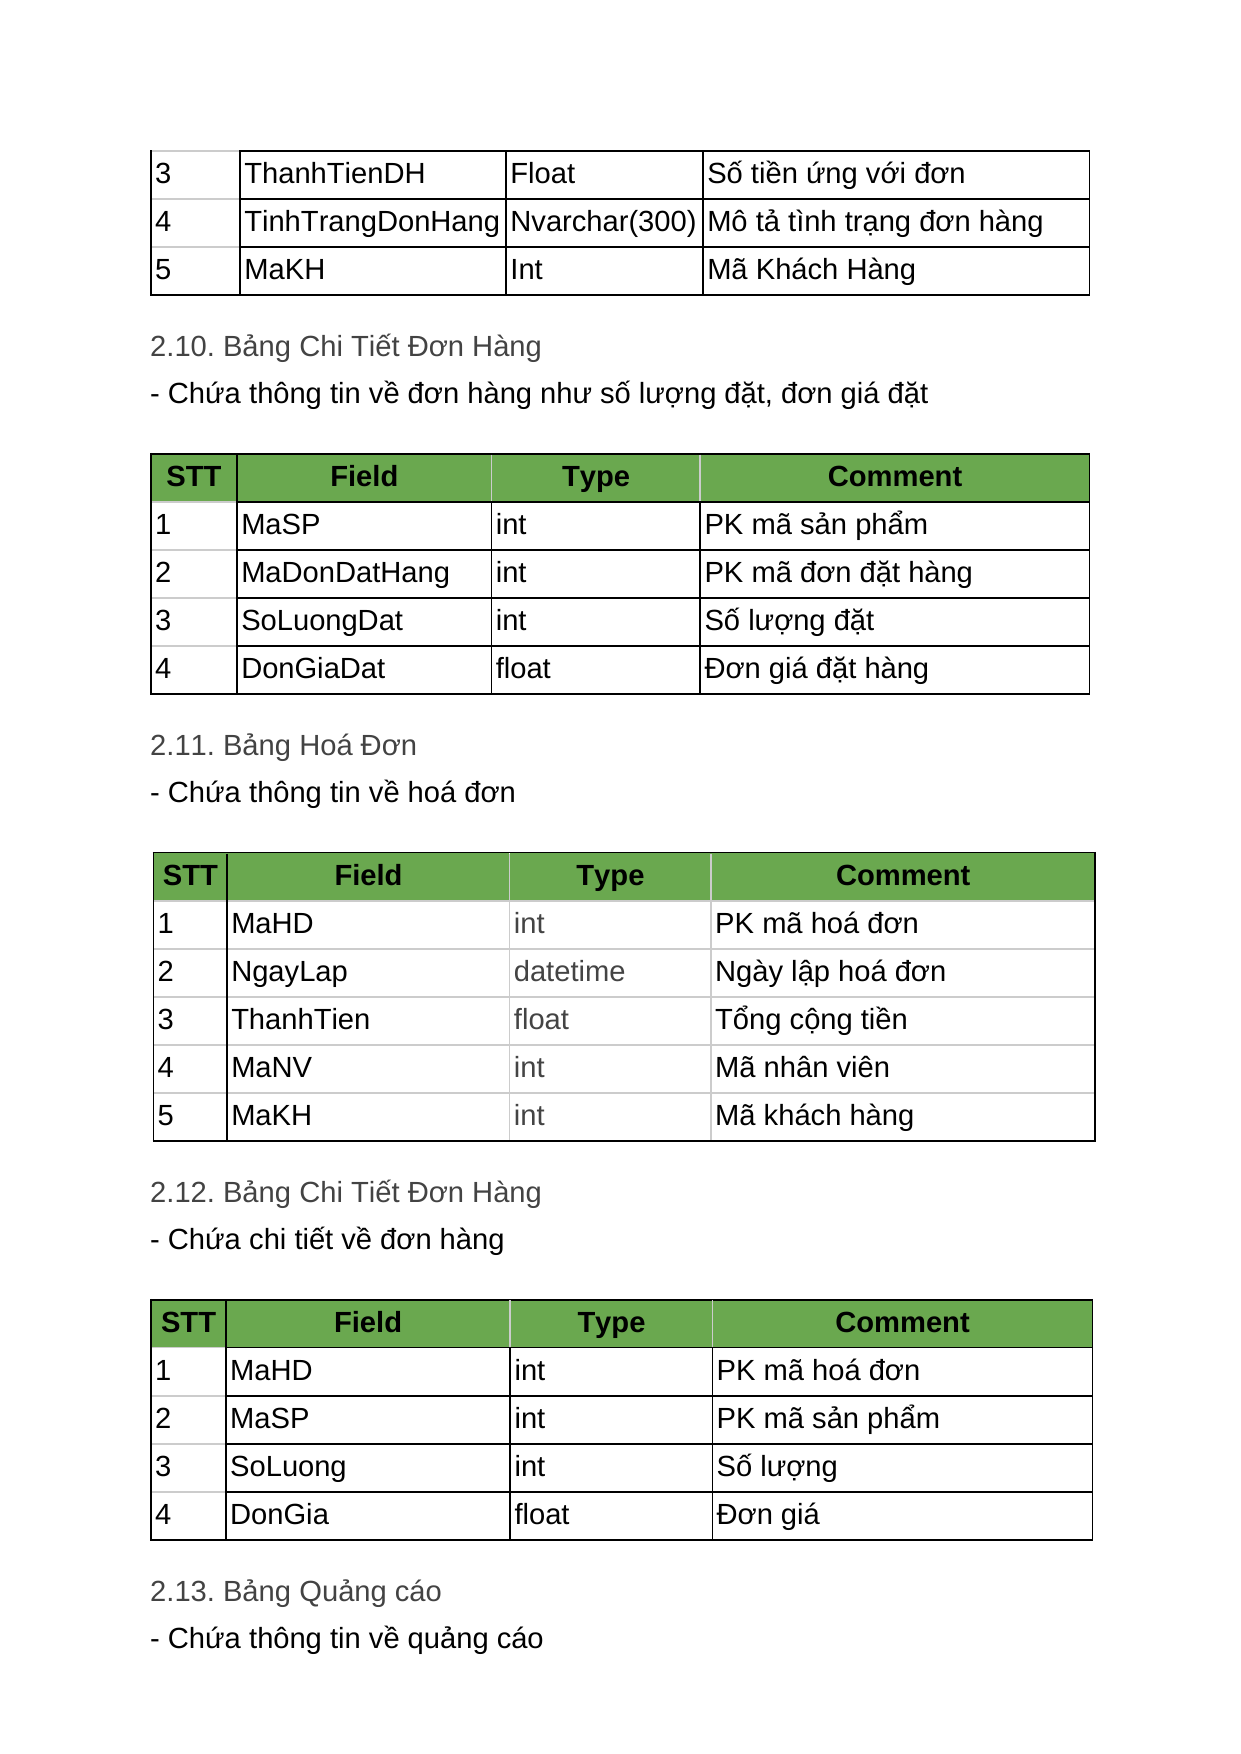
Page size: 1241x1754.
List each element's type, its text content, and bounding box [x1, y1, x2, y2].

table_cell datetime [510, 950, 710, 996]
table_header Field [227, 1301, 509, 1347]
table_cell int [510, 902, 710, 948]
table_cell Số tiền ứng với đơn [704, 152, 1089, 198]
table_header Type [510, 853, 711, 900]
table_cell 3 [154, 998, 226, 1044]
table_cell Ngày lập hoá đơn [712, 950, 1094, 996]
subtitle 2.12. Bảng Chi Tiết Đơn Hàng [150, 1175, 1090, 1208]
table_cell MaKH [241, 248, 505, 294]
table_cell PK mã sản phẩm [701, 503, 1089, 549]
table_cell MaDonDatHang [238, 551, 491, 597]
table_cell Số lượng [713, 1445, 1092, 1491]
table_header Type [511, 1301, 712, 1347]
table_cell MaHD [228, 902, 509, 948]
table_cell Float [507, 152, 702, 198]
text - Chứa thông tin về quảng cáo [150, 1621, 1090, 1654]
table_cell MaSP [227, 1397, 509, 1443]
table_cell 5 [154, 1094, 226, 1140]
table_cell Đơn giá đặt hàng [701, 647, 1089, 693]
table_cell 4 [152, 200, 239, 246]
table_cell 4 [154, 1046, 226, 1092]
table_header Type [492, 455, 699, 501]
table_cell 4 [152, 1493, 225, 1539]
table_cell int [510, 1046, 710, 1092]
table_cell NgayLap [228, 950, 509, 996]
table_cell ThanhTien [228, 998, 509, 1044]
table_cell 2 [152, 551, 236, 597]
table_cell MaSP [238, 503, 491, 549]
table_cell int [510, 1094, 710, 1140]
subtitle 2.10. Bảng Chi Tiết Đơn Hàng [150, 329, 1090, 362]
table_cell MaNV [228, 1046, 509, 1092]
table_header Comment [712, 853, 1094, 900]
subtitle 2.11. Bảng Hoá Đơn [150, 728, 1090, 761]
table_cell Số lượng đặt [701, 599, 1089, 645]
table_cell PK mã đơn đặt hàng [701, 551, 1089, 597]
table_cell DonGia [227, 1493, 509, 1539]
table_cell Mã Khách Hàng [704, 248, 1089, 294]
table_cell Int [507, 248, 702, 294]
table_cell 4 [152, 647, 236, 693]
table_cell float [492, 647, 699, 693]
text - Chứa chi tiết về đơn hàng [150, 1222, 1090, 1255]
table_header Field [228, 853, 509, 900]
table_cell Tổng cộng tiền [712, 998, 1094, 1044]
table_cell 2 [152, 1397, 225, 1443]
table_cell 1 [154, 902, 226, 948]
table_cell PK mã hoá đơn [713, 1348, 1092, 1395]
text - Chứa thông tin về đơn hàng như số lượng đặt, đơn giá đặt [150, 376, 1090, 409]
table_header STT [152, 455, 236, 501]
table_cell Nvarchar(300) [507, 200, 702, 246]
table_cell Mã nhân viên [712, 1046, 1094, 1092]
table_cell 3 [152, 1445, 225, 1491]
table_cell MaHD [227, 1348, 509, 1395]
subtitle 2.13. Bảng Quảng cáo [150, 1574, 1090, 1607]
table_cell 3 [152, 152, 239, 198]
table_header Field [238, 455, 491, 501]
table_cell float [510, 998, 710, 1044]
table_cell PK mã sản phẩm [713, 1397, 1092, 1443]
table_cell 1 [152, 1348, 225, 1395]
table_cell SoLuong [227, 1445, 509, 1491]
table_cell SoLuongDat [238, 599, 491, 645]
table_header STT [154, 853, 227, 900]
table_cell int [511, 1397, 712, 1443]
table_cell 3 [152, 599, 236, 645]
table_cell int [492, 599, 699, 645]
table_cell 1 [152, 503, 236, 549]
table_cell DonGiaDat [238, 647, 491, 693]
table_cell ThanhTienDH [241, 152, 505, 198]
table_cell float [511, 1493, 712, 1539]
table_cell Mã khách hàng [712, 1094, 1094, 1140]
table_header Comment [713, 1301, 1092, 1347]
table_cell int [511, 1445, 712, 1491]
table_cell int [492, 551, 699, 597]
table_cell PK mã hoá đơn [712, 902, 1094, 948]
table_cell int [492, 503, 699, 549]
table_cell 5 [152, 248, 239, 294]
table_cell Đơn giá [713, 1493, 1092, 1539]
table_cell Mô tả tình trạng đơn hàng [704, 200, 1089, 246]
table_cell TinhTrangDonHang [241, 200, 505, 246]
table_cell MaKH [228, 1094, 509, 1140]
text - Chứa thông tin về hoá đơn [150, 775, 1090, 808]
table_header Comment [701, 455, 1089, 501]
table_cell int [511, 1348, 712, 1395]
table_header STT [152, 1301, 225, 1347]
table_cell 2 [154, 950, 226, 996]
